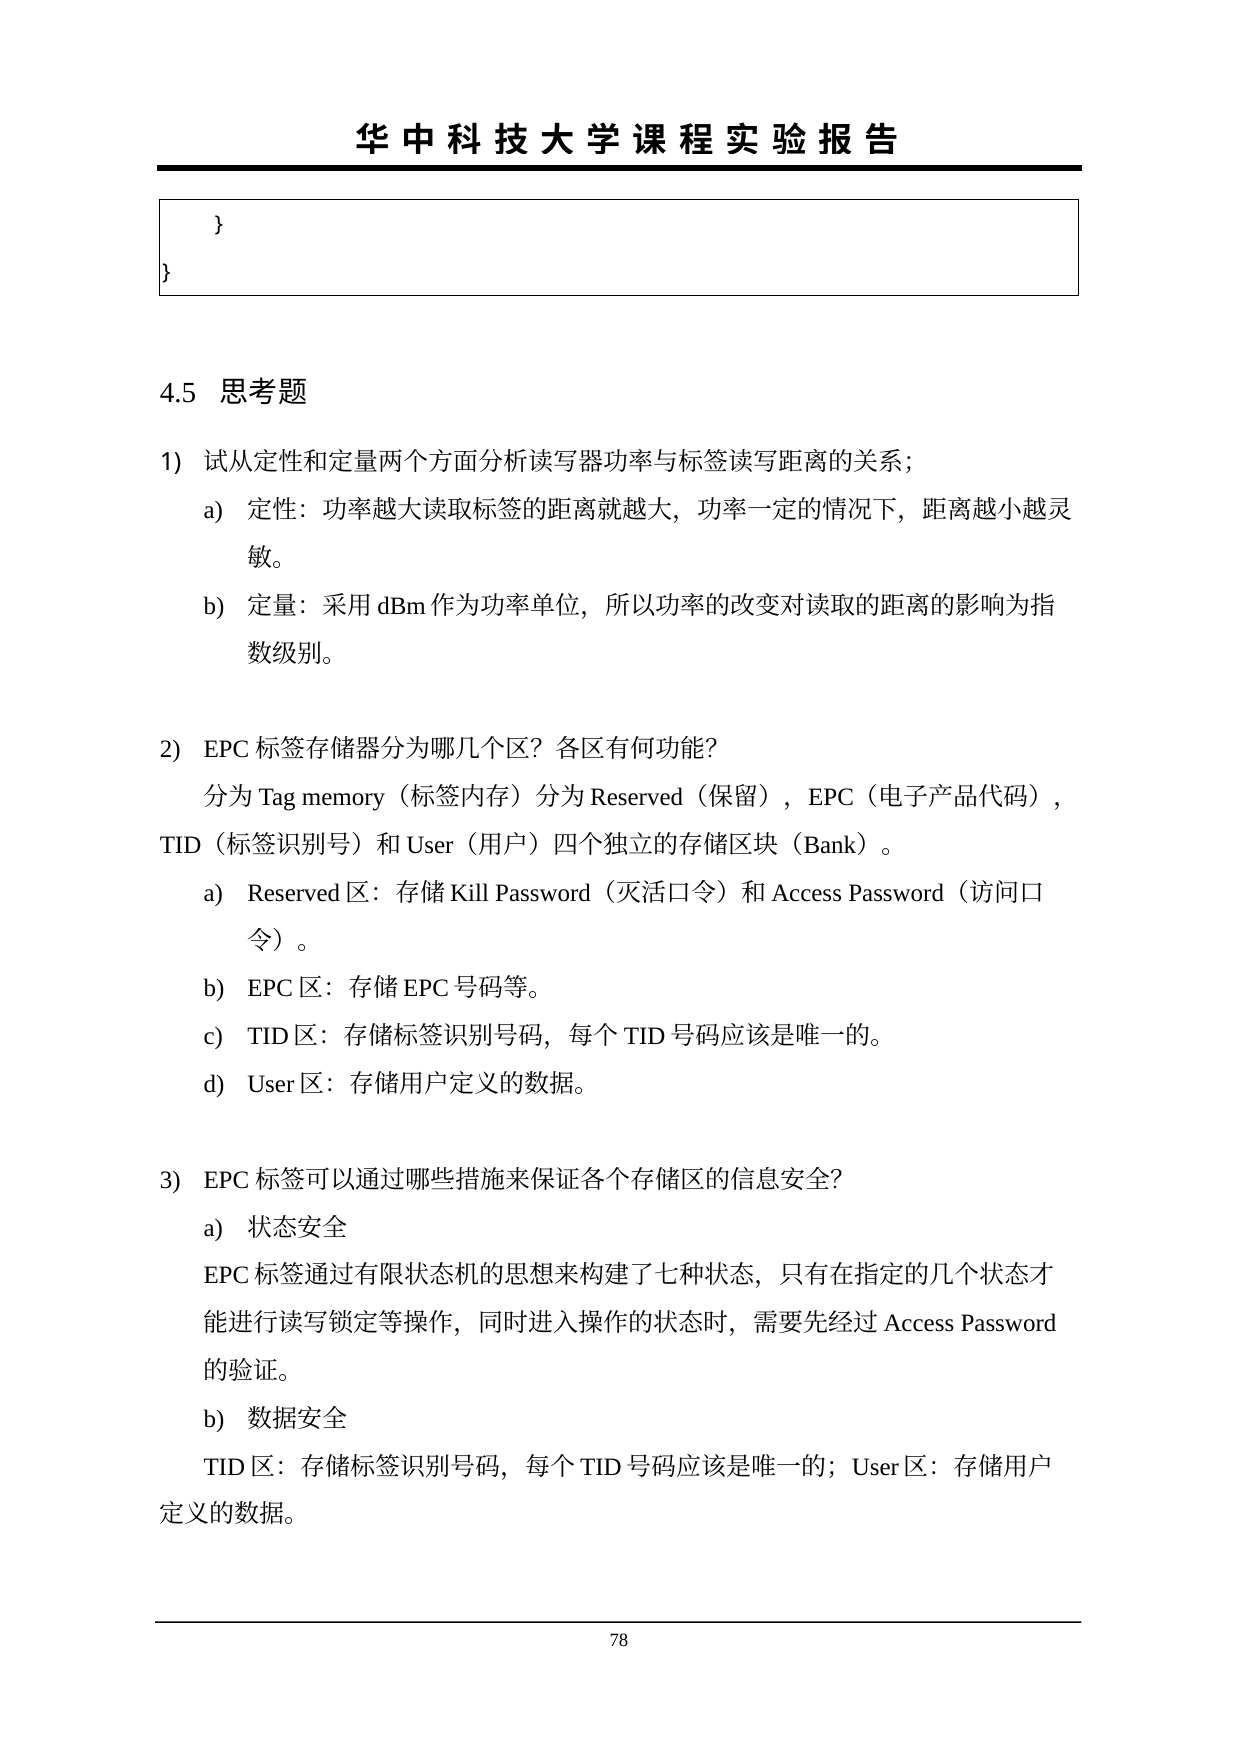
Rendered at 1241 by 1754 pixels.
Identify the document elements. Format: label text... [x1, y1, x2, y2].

subtitle 思考题 [159, 369, 1053, 411]
list 定性：功率越大读取标签的距离就越大，功率一定的情况下，距离越小越灵敏。 [203, 484, 1078, 580]
list EPC 标签可以通过哪些措施来保证各个存储区的信息安全？ [159, 1153, 1078, 1201]
list EPC 标签存储器分为哪几个区？各区有何功能？ [159, 723, 1078, 771]
list 定量：采用dBm作为功率单位，所以功率的改变对读取的距离的影响为指数级别。 [203, 580, 1078, 675]
list 试从定性和定量两个方面分析读写器功率与标签读写距离的关系； [159, 436, 1078, 484]
list 状态安全 [203, 1201, 1078, 1249]
text } [160, 246, 1078, 295]
list User区：存储用户定义的数据。 [203, 1058, 1078, 1106]
text TID区：存储标签识别号码，每个TID号码应该是唯一的；User区：存储用户定义的数据。 [159, 1440, 1078, 1536]
list EPC区：存储EPC号码等。 [203, 962, 1078, 1010]
list EPC标签通过有限状态机的思想来构建了七种状态，只有在指定的几个状态才能进行读写锁定等操作，同时进入操作的状态时，需要先经过Access Password的验证。 [203, 1249, 1078, 1392]
list TID区：存储标签识别号码，每个TID号码应该是唯一的。 [203, 1010, 1078, 1058]
text 分为Tag memory（标签内存）分为Reserved（保留），EPC（电子产品代码），TID（标签识别号）和User（用户）四个独立的存储区块（Bank）。 [159, 771, 1078, 867]
list 数据安全 [203, 1392, 1078, 1440]
text } [160, 200, 1078, 246]
list Reserved区：存储Kill Password（灭活口令）和Access Password（访问口令）。 [203, 867, 1078, 962]
